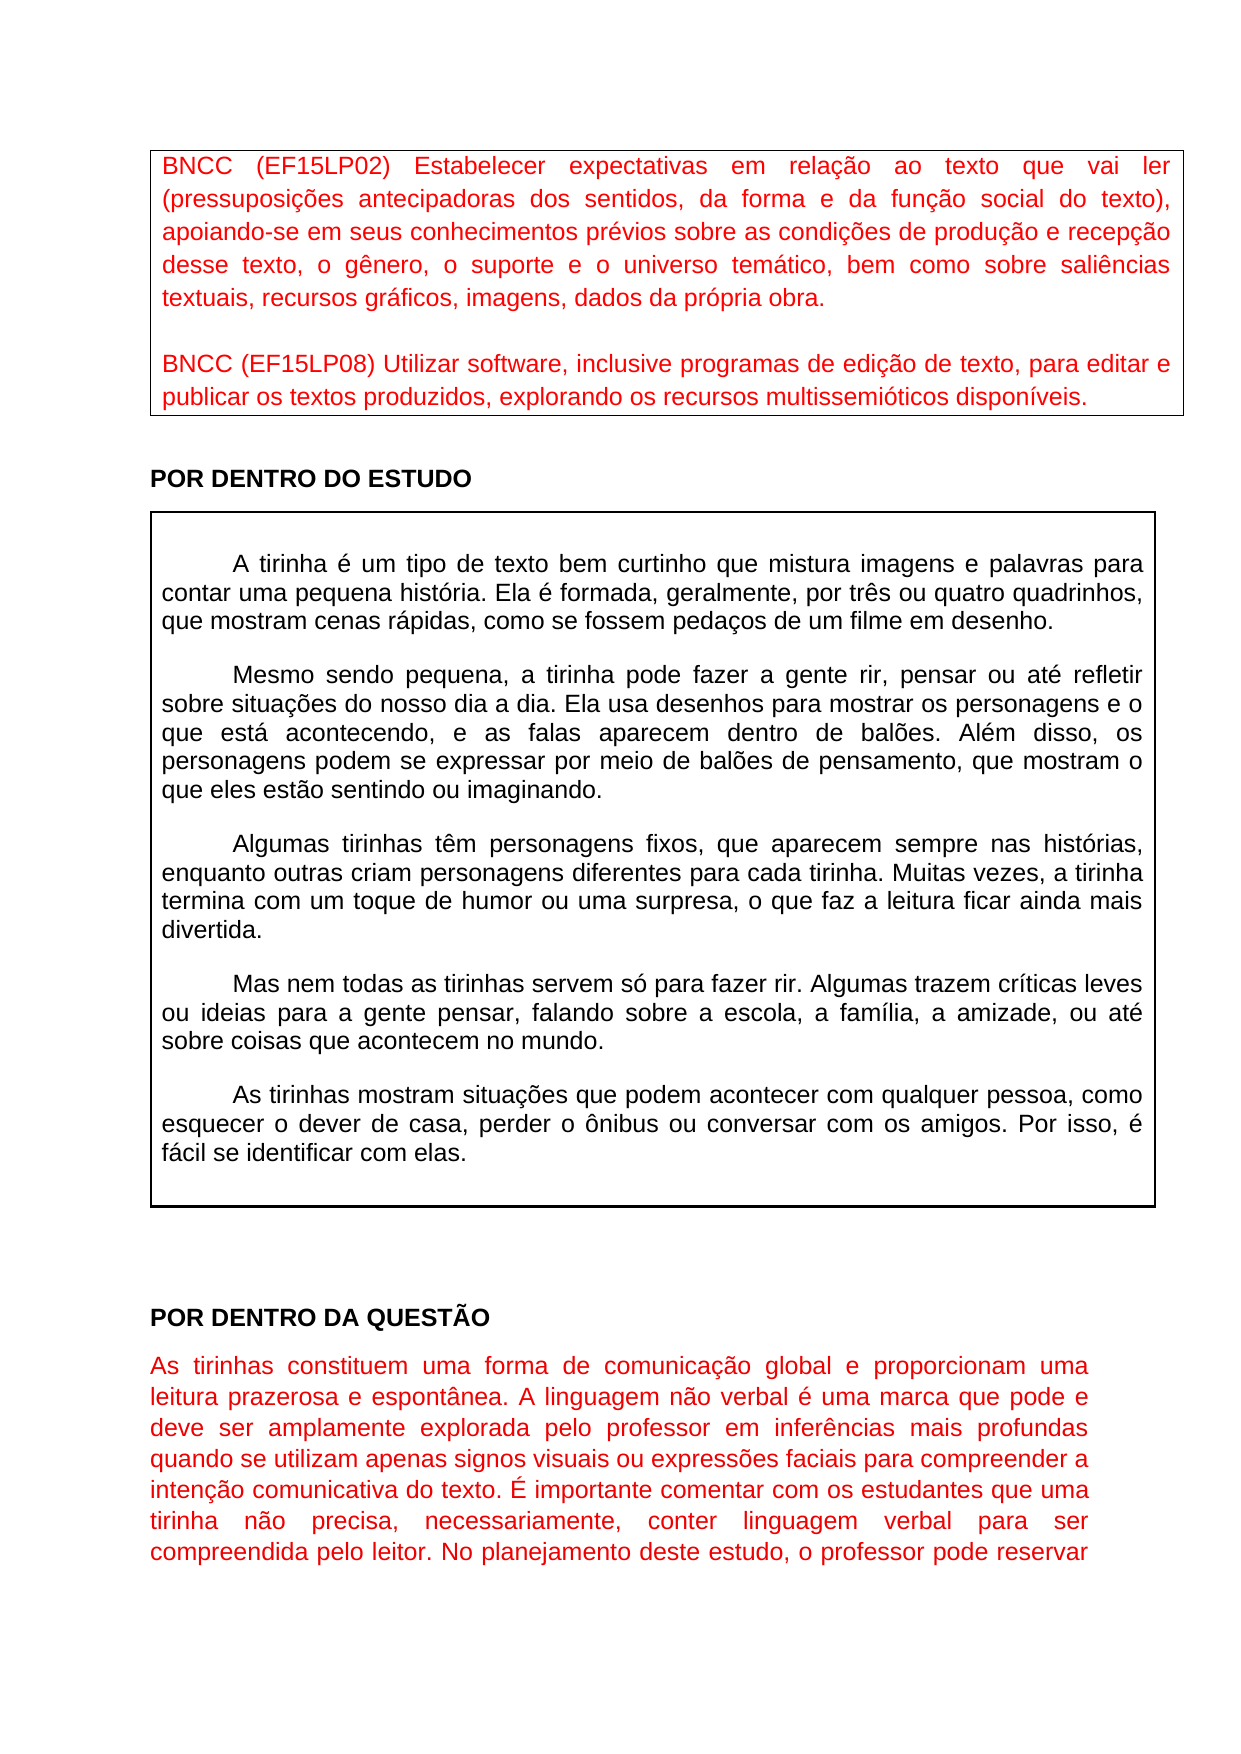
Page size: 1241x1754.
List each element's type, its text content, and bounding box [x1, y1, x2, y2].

text POR DENTRO DO ESTUDO [150, 463, 1090, 492]
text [150, 1351, 1090, 1566]
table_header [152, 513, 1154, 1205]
text POR DENTRO DA QUESTÃO [150, 1303, 1090, 1332]
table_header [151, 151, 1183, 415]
